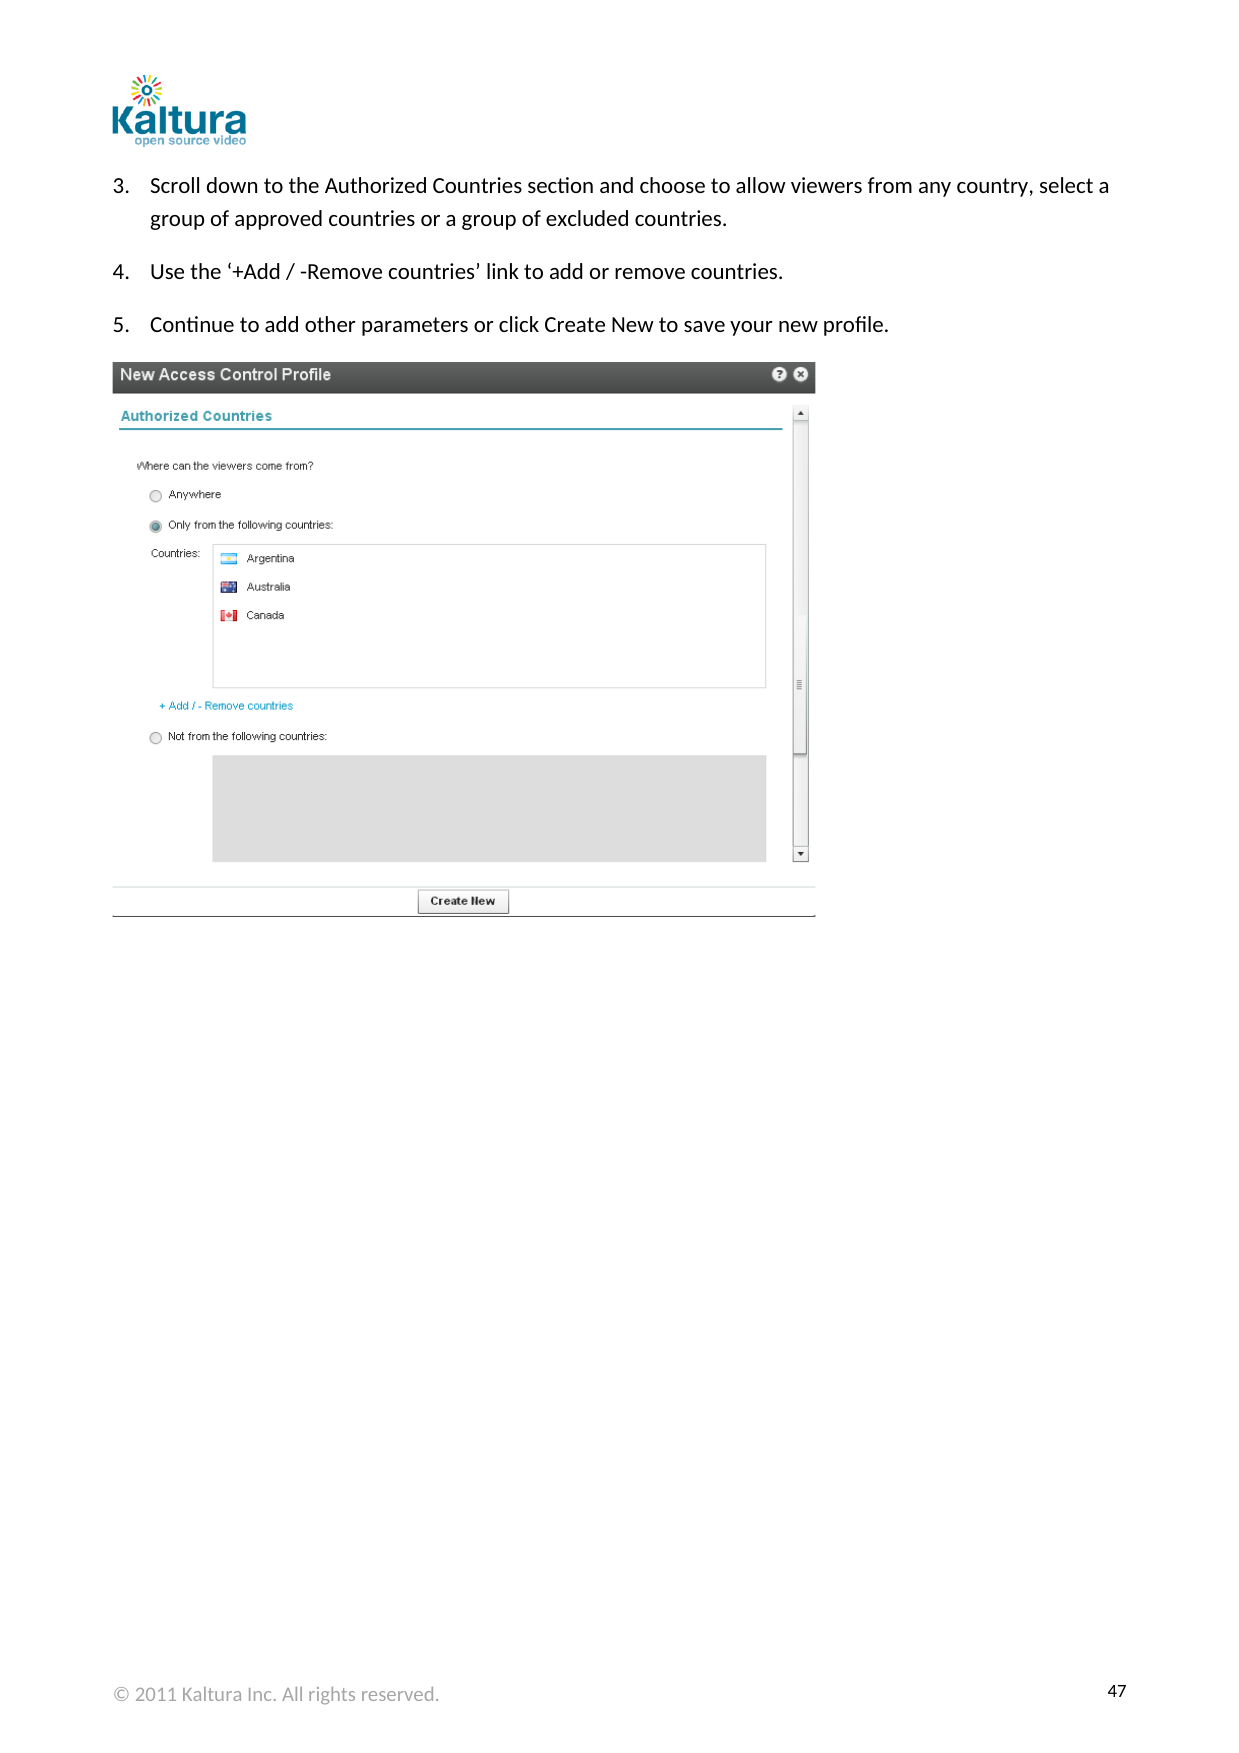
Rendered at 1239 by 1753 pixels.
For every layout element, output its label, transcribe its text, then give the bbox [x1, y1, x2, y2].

list Scroll down to the Authorized Countries section and choose to allow viewers from any country, select a group of approved countries or a group of excluded countries. [112, 172, 1126, 232]
picture [112, 362, 816, 917]
picture [232, 124, 240, 129]
list Use the ‘+Add / -Remove countries’ link to add or remove countries. [112, 257, 1126, 285]
picture [112, 75, 246, 147]
list Continue to add other parameters or click Create New to save your new profile. [112, 310, 1126, 338]
